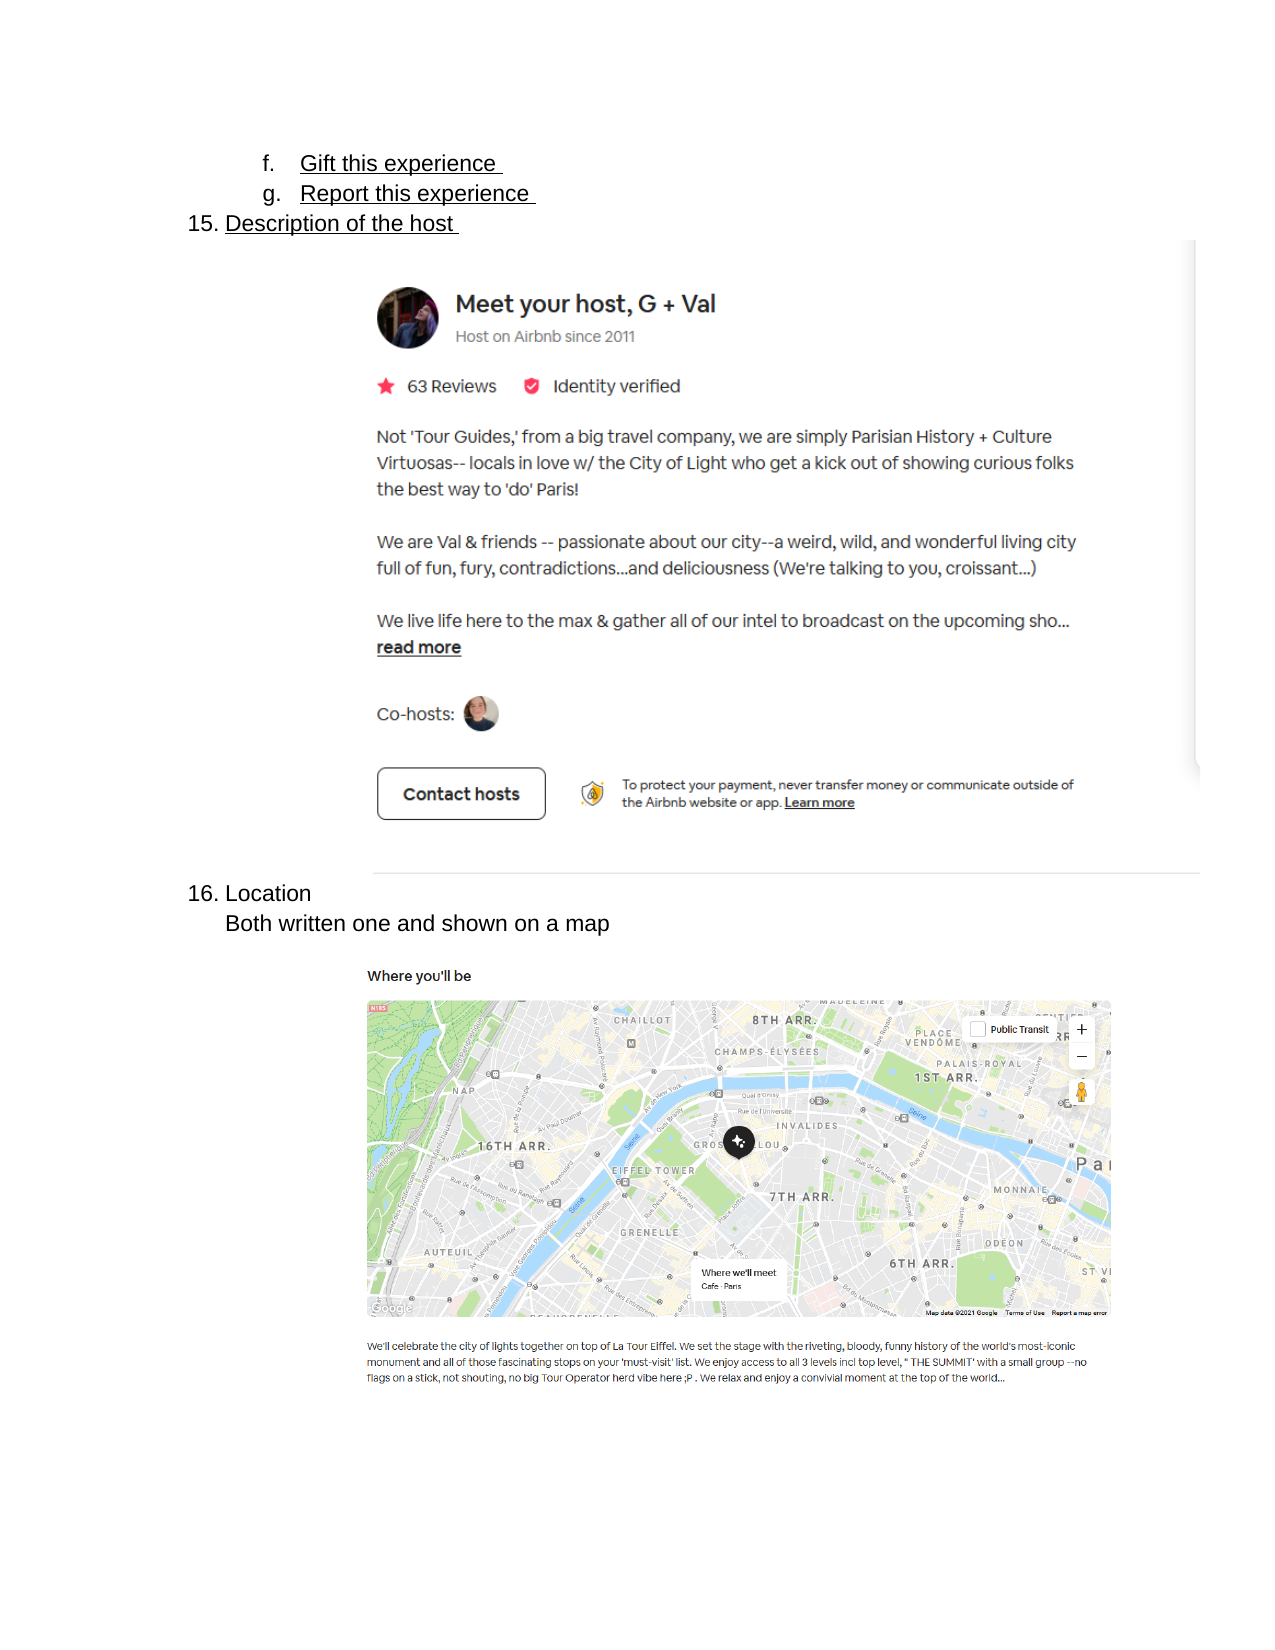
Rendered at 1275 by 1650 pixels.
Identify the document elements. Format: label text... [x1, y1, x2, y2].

list Gift this experience [262, 150, 1125, 176]
text Both written one and shown on a map [225, 910, 1125, 940]
list Location [187, 880, 1125, 906]
picture [225, 240, 1200, 876]
list Report this experience [262, 180, 1125, 207]
picture [225, 940, 1200, 1407]
